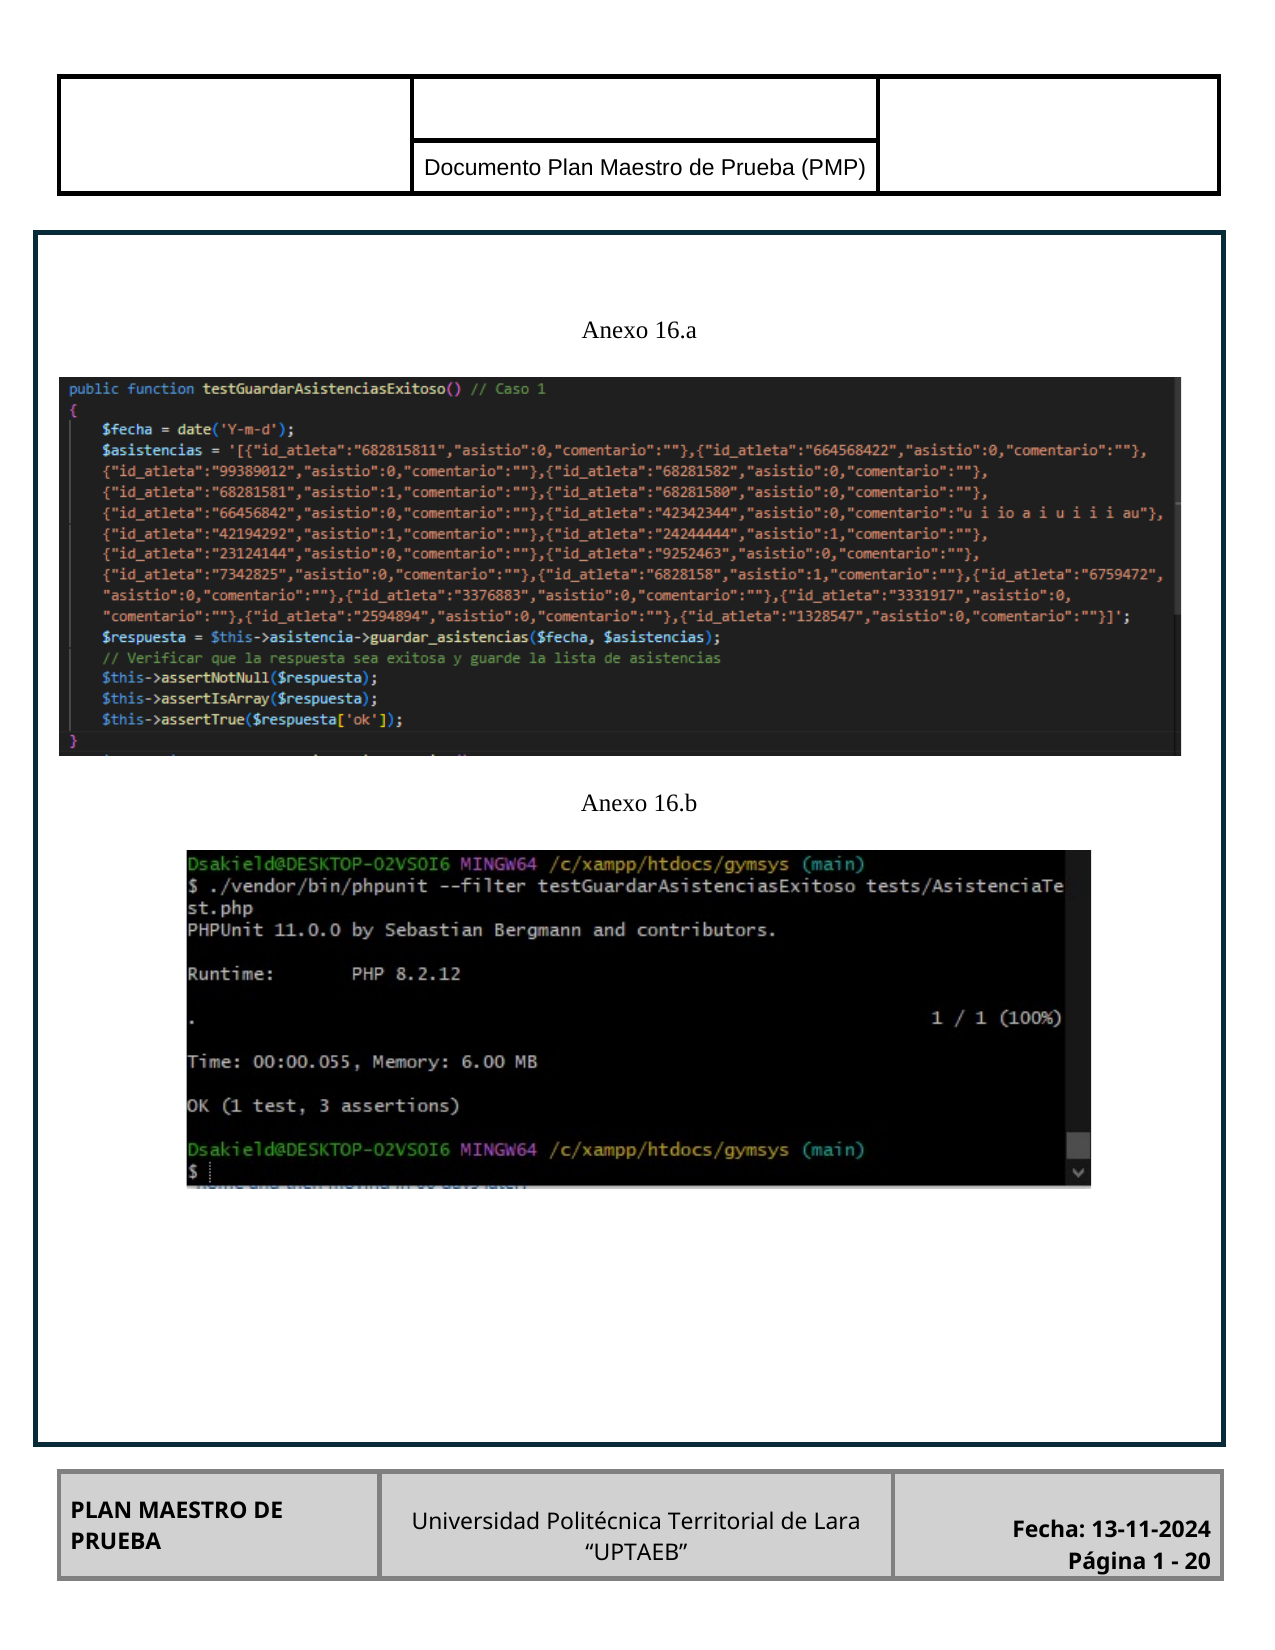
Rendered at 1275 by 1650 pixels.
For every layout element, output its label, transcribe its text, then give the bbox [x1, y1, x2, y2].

picture [59, 377, 1182, 756]
picture [186, 850, 1092, 1189]
text Anexo 16.b [97, 788, 1181, 817]
text Anexo 16.a [97, 315, 1181, 344]
